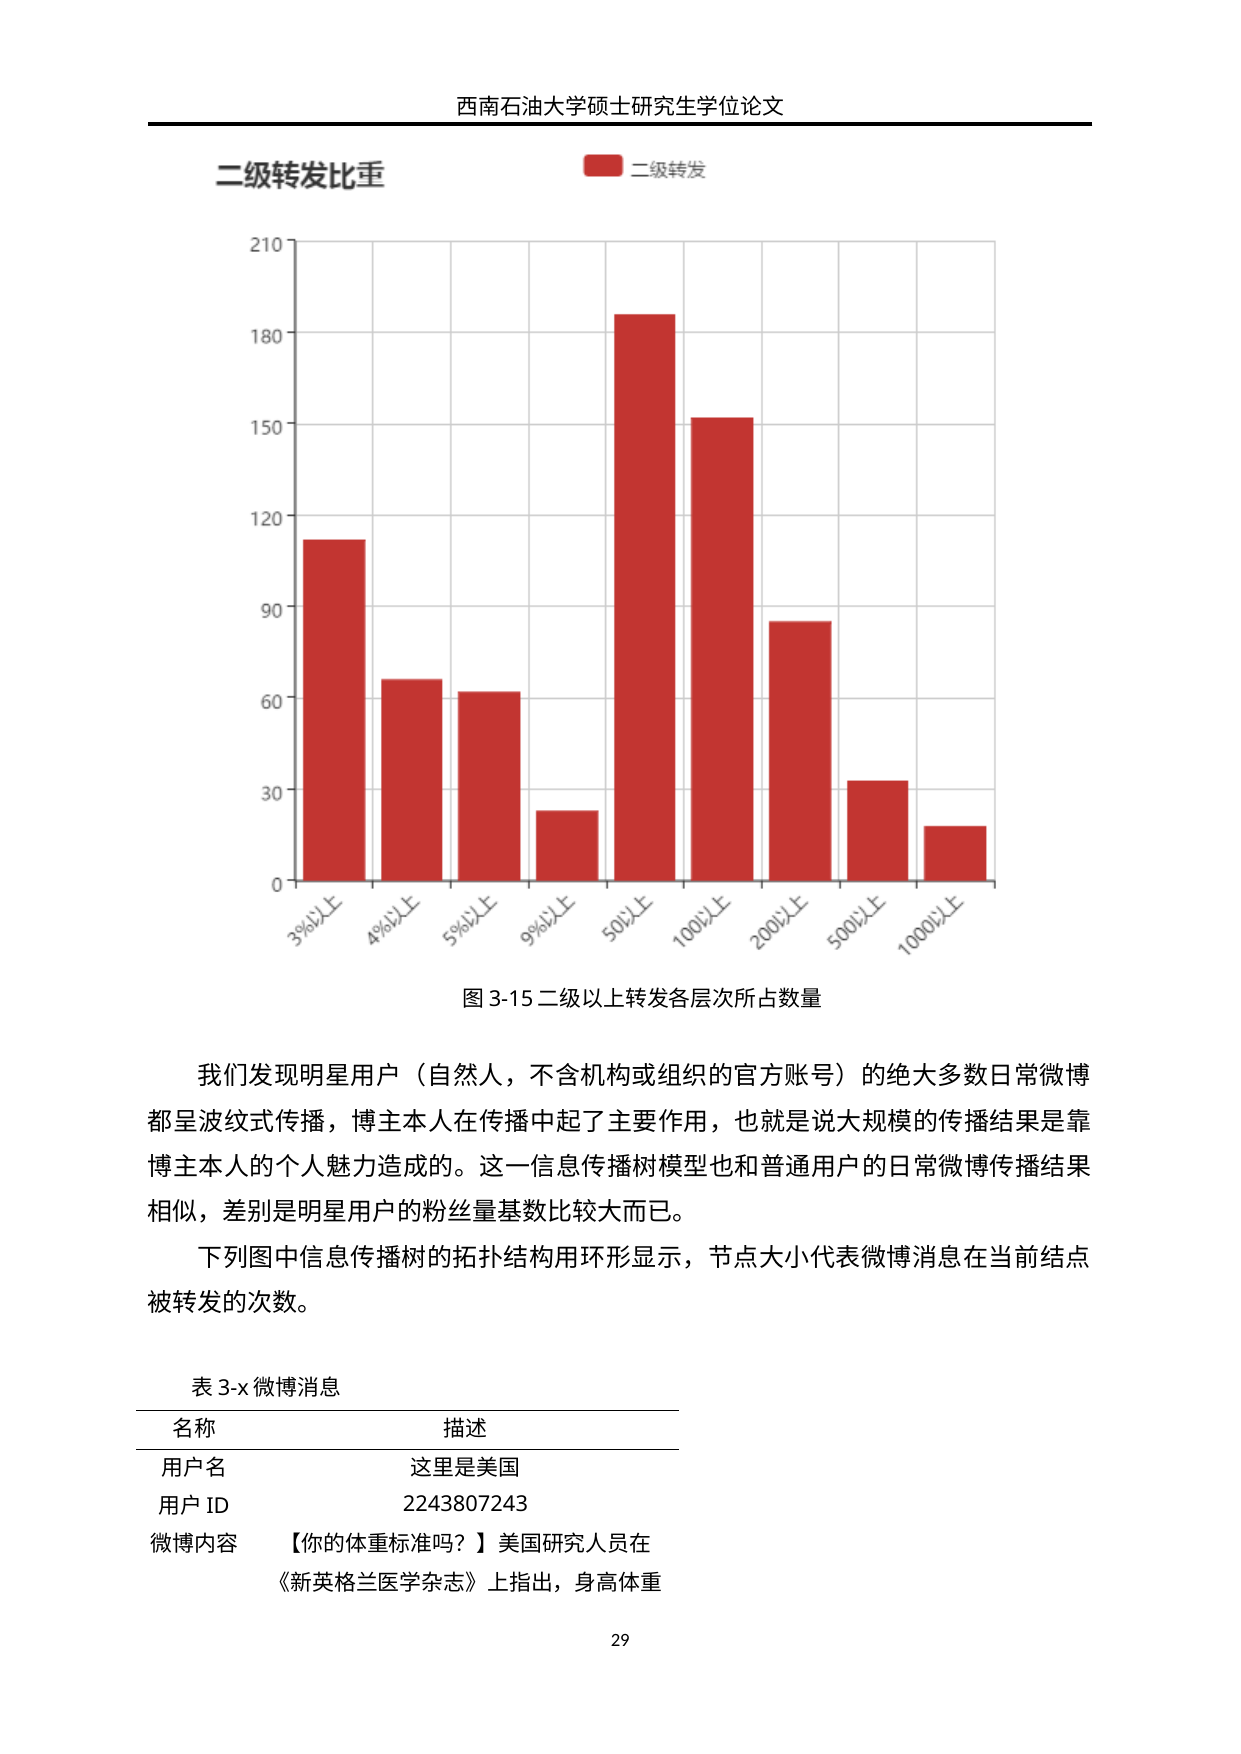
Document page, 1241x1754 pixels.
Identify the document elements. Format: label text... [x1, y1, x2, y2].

table_cell 2243807243 [251, 1488, 679, 1526]
text 下列图中信息传播树的拓扑结构用环形显示，节点大小代表微博消息在当前结点被转发的次数。 [148, 1237, 1092, 1318]
table_header 描述 [251, 1411, 679, 1449]
table_cell 微博内容 [136, 1526, 251, 1597]
text 表3-x微博消息 [148, 1370, 1092, 1402]
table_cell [251, 1526, 679, 1597]
table_cell 用户名 [136, 1450, 251, 1488]
table_cell 这里是美国 [251, 1450, 679, 1488]
text 我们发现明星用户（自然人，不含机构或组织的官方账号）的绝大多数日常微博都呈波纹式传播，博主本人在传播中起了主要作用，也就是说大规模的传播结果是靠博主本人的个人魅力造成的。这一信息传播树模型也和普通用户的日常微博传播结果相似，差别是明星用户的粉丝量基数比较大而已。 [148, 1056, 1092, 1228]
picture [208, 147, 1082, 975]
text 图3-15二级以上转发各层次所占数量 [148, 981, 1092, 1013]
table_header 名称 [136, 1411, 251, 1449]
table_cell 用户ID [136, 1488, 251, 1526]
